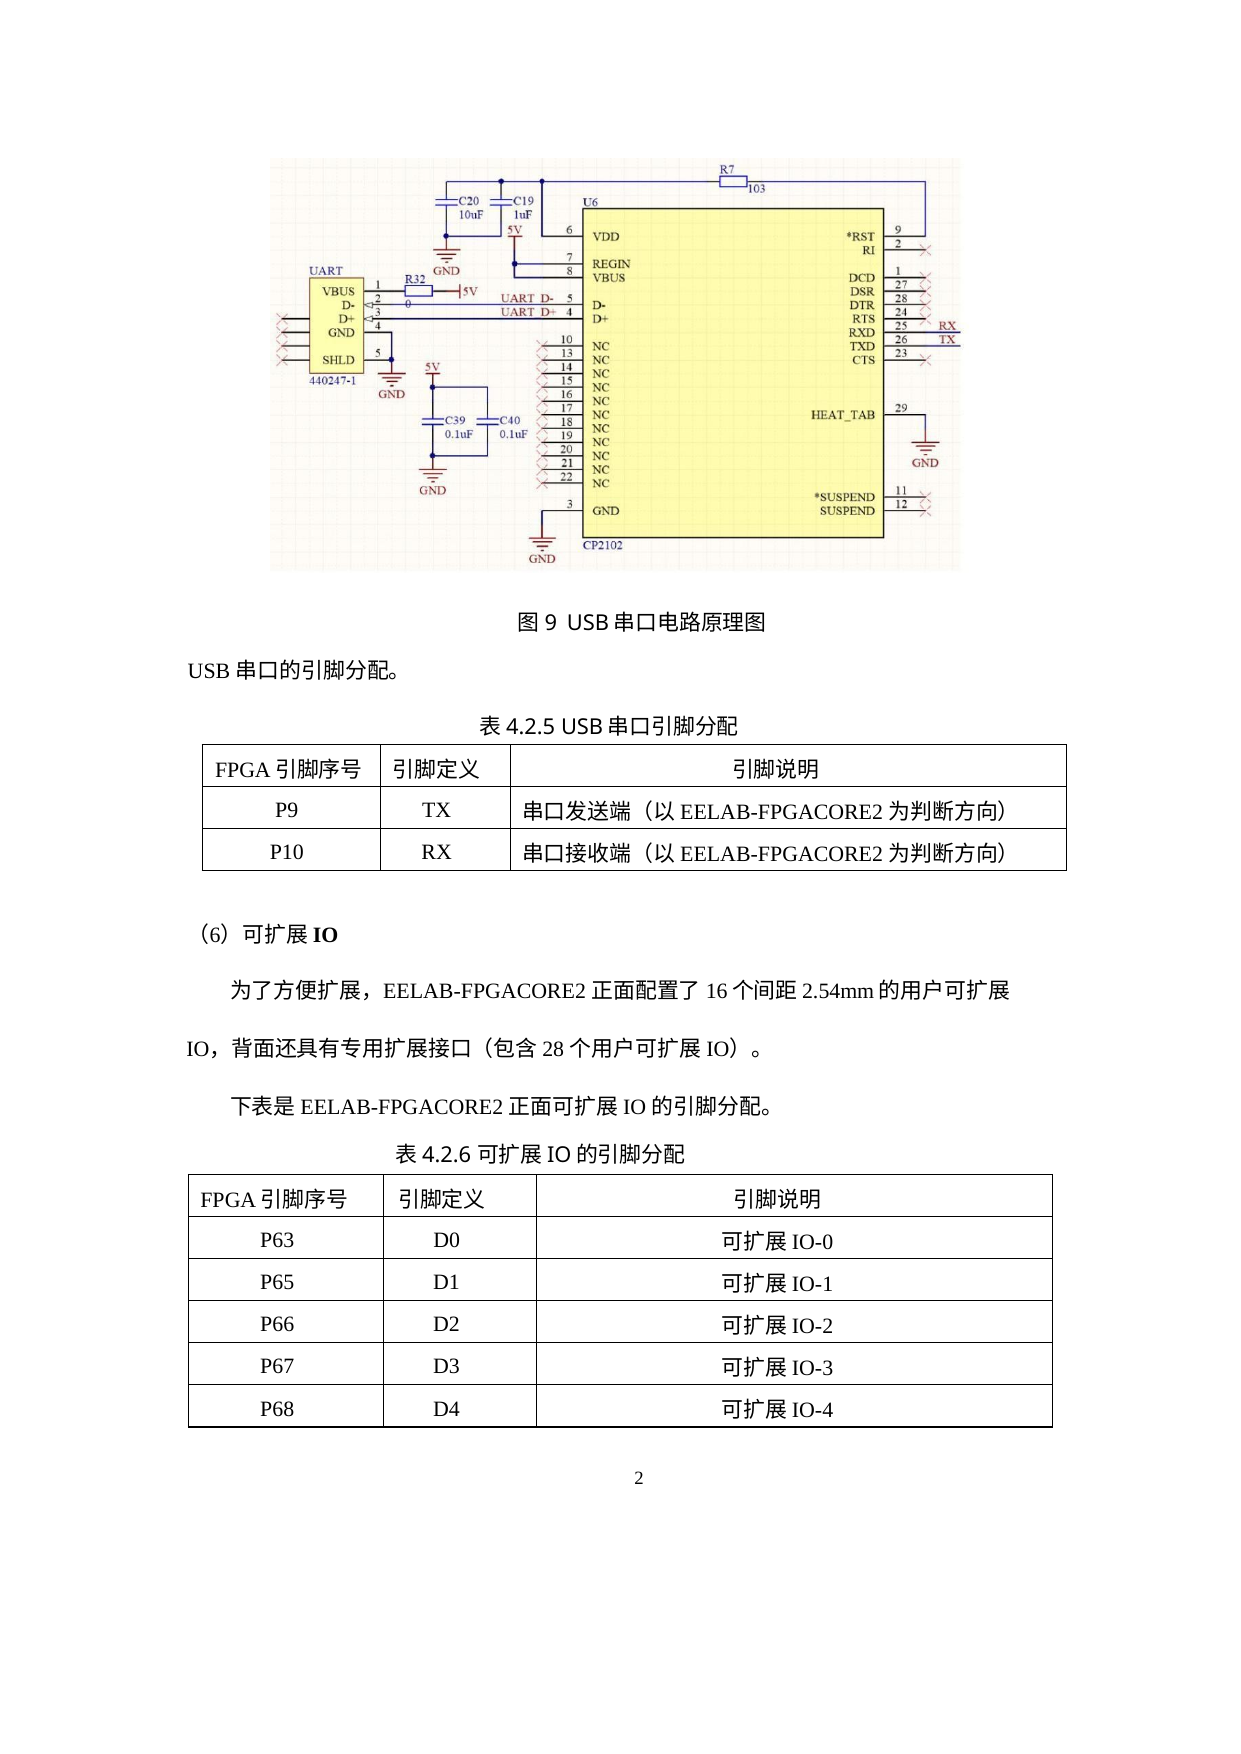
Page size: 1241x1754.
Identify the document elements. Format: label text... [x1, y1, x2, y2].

table_cell D1 [384, 1259, 536, 1300]
table_header FPGA引脚序号 [203, 745, 380, 786]
table_header 引脚定义 [384, 1175, 536, 1216]
table_cell P67 [189, 1343, 383, 1384]
table_cell 可扩展 IO-2 [537, 1301, 1052, 1342]
table_cell D3 [384, 1343, 536, 1384]
table_cell P10 [203, 829, 380, 870]
table_cell P66 [189, 1301, 383, 1342]
table_header 引脚说明 [511, 745, 1066, 786]
table_cell 可扩展 IO-0 [537, 1217, 1052, 1258]
table_cell 可扩展 IO-1 [537, 1259, 1052, 1300]
table_header FPGA引脚序号 [189, 1175, 383, 1216]
table_header 引脚定义 [381, 745, 510, 786]
table_cell 可扩展 IO-4 [537, 1385, 1052, 1426]
table_cell P63 [189, 1217, 383, 1258]
text 表4.2.6 可扩展IO的引脚分配 [230, 1137, 851, 1169]
text 表4.2.5 USB串口引脚分配 [209, 709, 1008, 741]
table_cell 串口接收端（以 EELAB-FPGACORE2 为判断方向） [511, 829, 1066, 870]
text 下表是 EELAB-FPGACORE2 正面可扩展 IO 的引脚分配。 [187, 1088, 1053, 1121]
table_cell D0 [384, 1217, 536, 1258]
table_cell 串口发送端（以 EELAB-FPGACORE2 为判断方向） [511, 787, 1066, 828]
table_cell P65 [189, 1259, 383, 1300]
picture [270, 158, 971, 573]
table_cell D4 [384, 1385, 536, 1426]
table_cell P9 [203, 787, 380, 828]
text （6）可扩展 IO [187, 916, 1053, 949]
table_cell D2 [384, 1301, 536, 1342]
table_cell RX [381, 829, 510, 870]
text USB 串口的引脚分配。 [187, 653, 1053, 685]
table_cell 可扩展 IO-3 [537, 1343, 1052, 1384]
table_cell TX [381, 787, 510, 828]
table_cell P68 [189, 1385, 383, 1426]
table_header 引脚说明 [537, 1175, 1052, 1216]
text 为了方便扩展，EELAB-FPGACORE2 正面配置了 16个间距2.54mm的用户可扩展 IO，背面还具有专用扩展接口（包含 28 个用户可扩展 IO）。 [186, 972, 1053, 1063]
